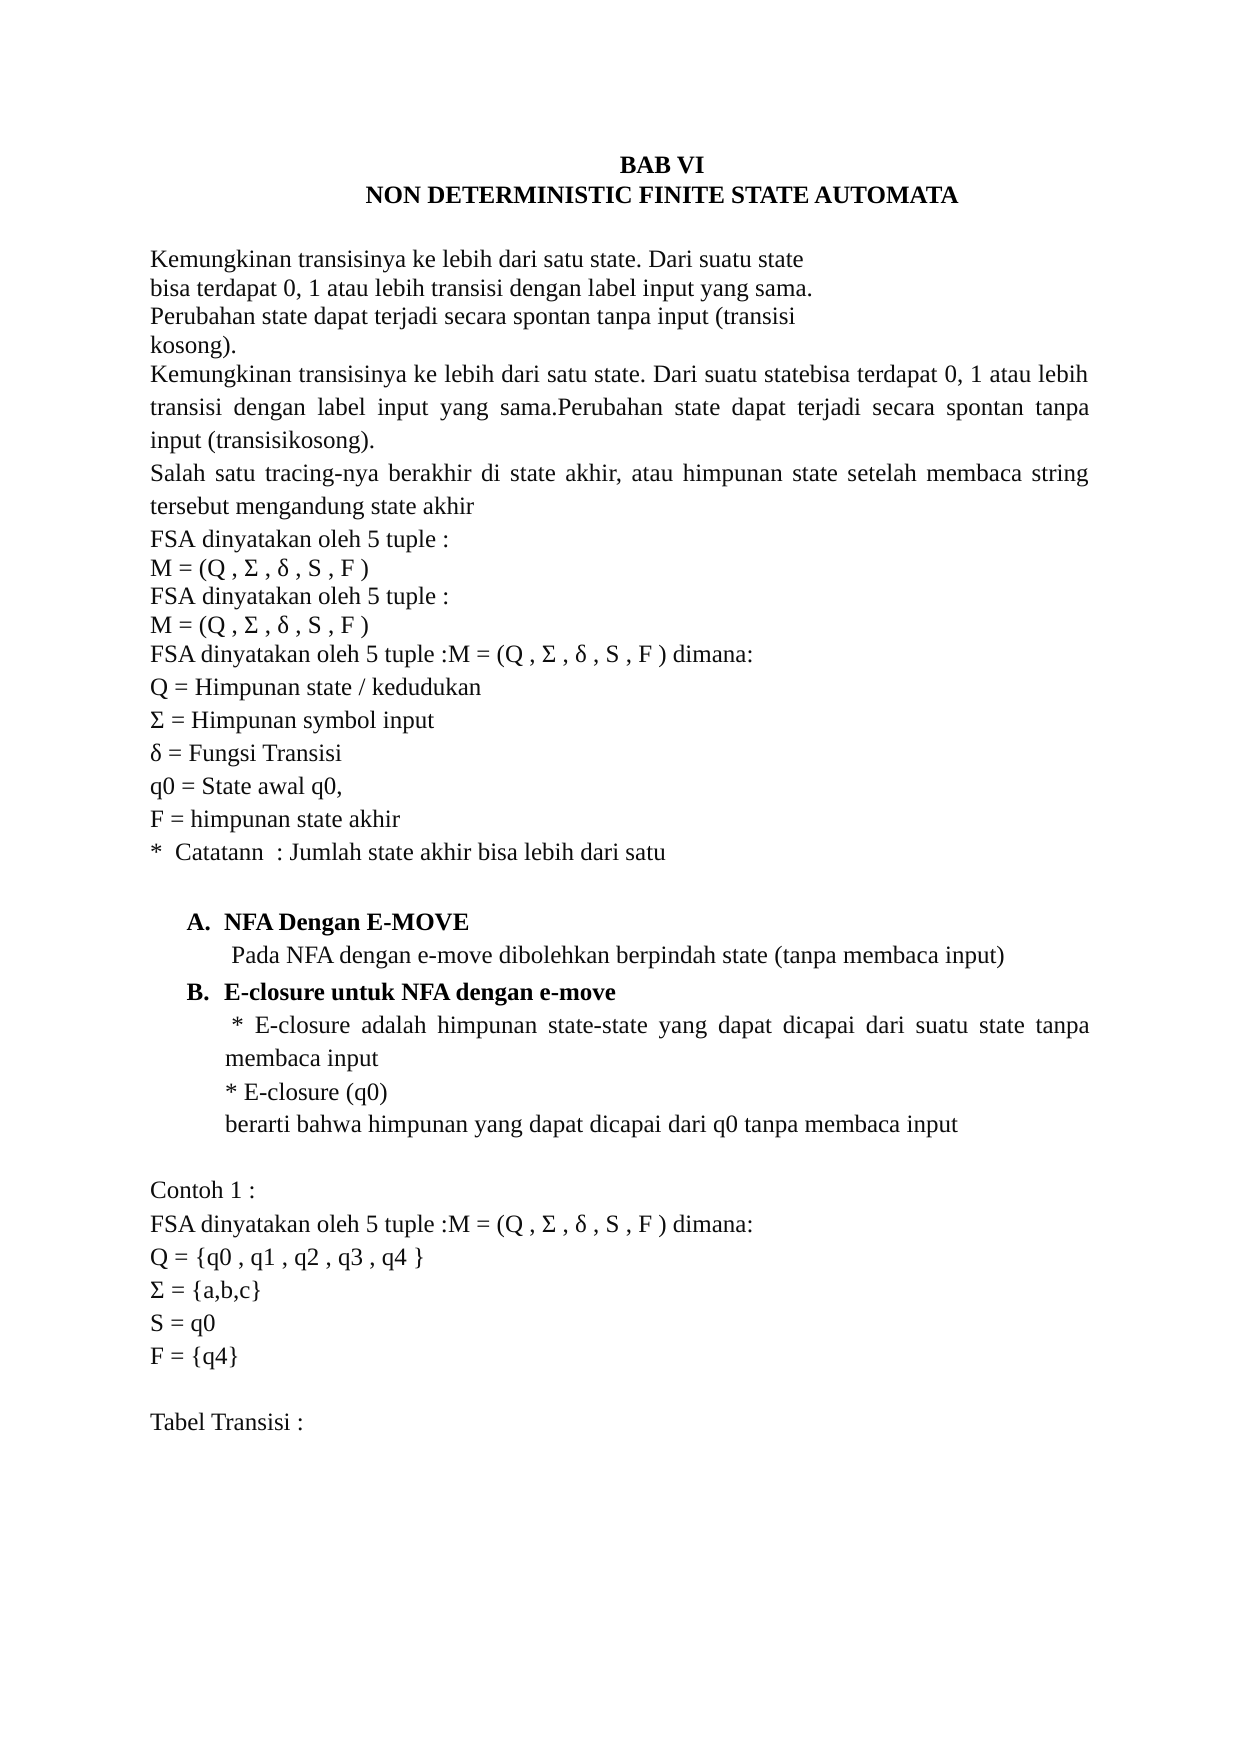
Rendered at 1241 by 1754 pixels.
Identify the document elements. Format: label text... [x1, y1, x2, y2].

subtitle NFA Dengan E-MOVE [186, 907, 1090, 936]
text FSA dinyatakan oleh 5 tuple : [150, 524, 1090, 553]
subtitle NON DETERMINISTIC FINITE STATE AUTOMATA [234, 180, 1090, 209]
text Salah satu tracing-nya berakhir di state akhir, atau himpunan state setelah membaca string tersebut mengandung state akhir [150, 458, 1090, 520]
text S = q0 [150, 1308, 1090, 1336]
text FSA dinyatakan oleh 5 tuple :M = (Q , Σ , δ , S , F ) dimana: [150, 639, 1090, 668]
text Q = Himpunan state / kedudukan [150, 672, 1090, 701]
text F = himpunan state akhir [150, 804, 1090, 833]
text * E-closure (q0) [150, 1077, 1090, 1105]
text Tabel Transisi : [150, 1407, 1090, 1436]
text F = {q4} [150, 1341, 1090, 1369]
text * E-closure adalah himpunan state-state yang dapat dicapai dari suatu state tanpa membaca input [225, 1011, 1090, 1072]
text Σ = {a,b,c} [150, 1275, 1090, 1303]
text M = (Q , Σ , δ , S , F ) [150, 610, 1090, 639]
text * Catatann : Jumlah state akhir bisa lebih dari satu [150, 837, 1090, 866]
subtitle E-closure untuk NFA dengan e-move [186, 977, 1090, 1006]
text Σ = Himpunan symbol input [150, 705, 1090, 734]
text δ = Fungsi Transisi [150, 738, 1090, 767]
text Perubahan state dapat terjadi secara spontan tanpa input (transisi [150, 301, 1090, 330]
text FSA dinyatakan oleh 5 tuple : [150, 581, 1090, 610]
text Q = {q0 , q1 , q2 , q3 , q4 } [150, 1242, 1090, 1270]
text Kemungkinan transisinya ke lebih dari satu state. Dari suatu statebisa terdapat 0, 1 atau lebih transisi dengan label input yang sama.Perubahan state dapat terjadi secara spontan tanpa input (transisikosong). [150, 359, 1090, 454]
text M = (Q , Σ , δ , S , F ) [150, 553, 1090, 581]
text bisa terdapat 0, 1 atau lebih transisi dengan label input yang sama. [150, 273, 1090, 301]
text Kemungkinan transisinya ke lebih dari satu state. Dari suatu state [150, 244, 1090, 273]
text FSA dinyatakan oleh 5 tuple :M = (Q , Σ , δ , S , F ) dimana: [150, 1209, 1090, 1237]
text q0 = State awal q0, [150, 771, 1090, 800]
text Pada NFA dengan e-move dibolehkan berpindah state (tanpa membaca input) [187, 940, 1090, 969]
text berarti bahwa himpunan yang dapat dicapai dari q0 tanpa membaca input [150, 1109, 1090, 1138]
subtitle BAB VI [234, 150, 1090, 179]
text Contoh 1 : [150, 1176, 1090, 1204]
text kosong). [150, 330, 1090, 359]
